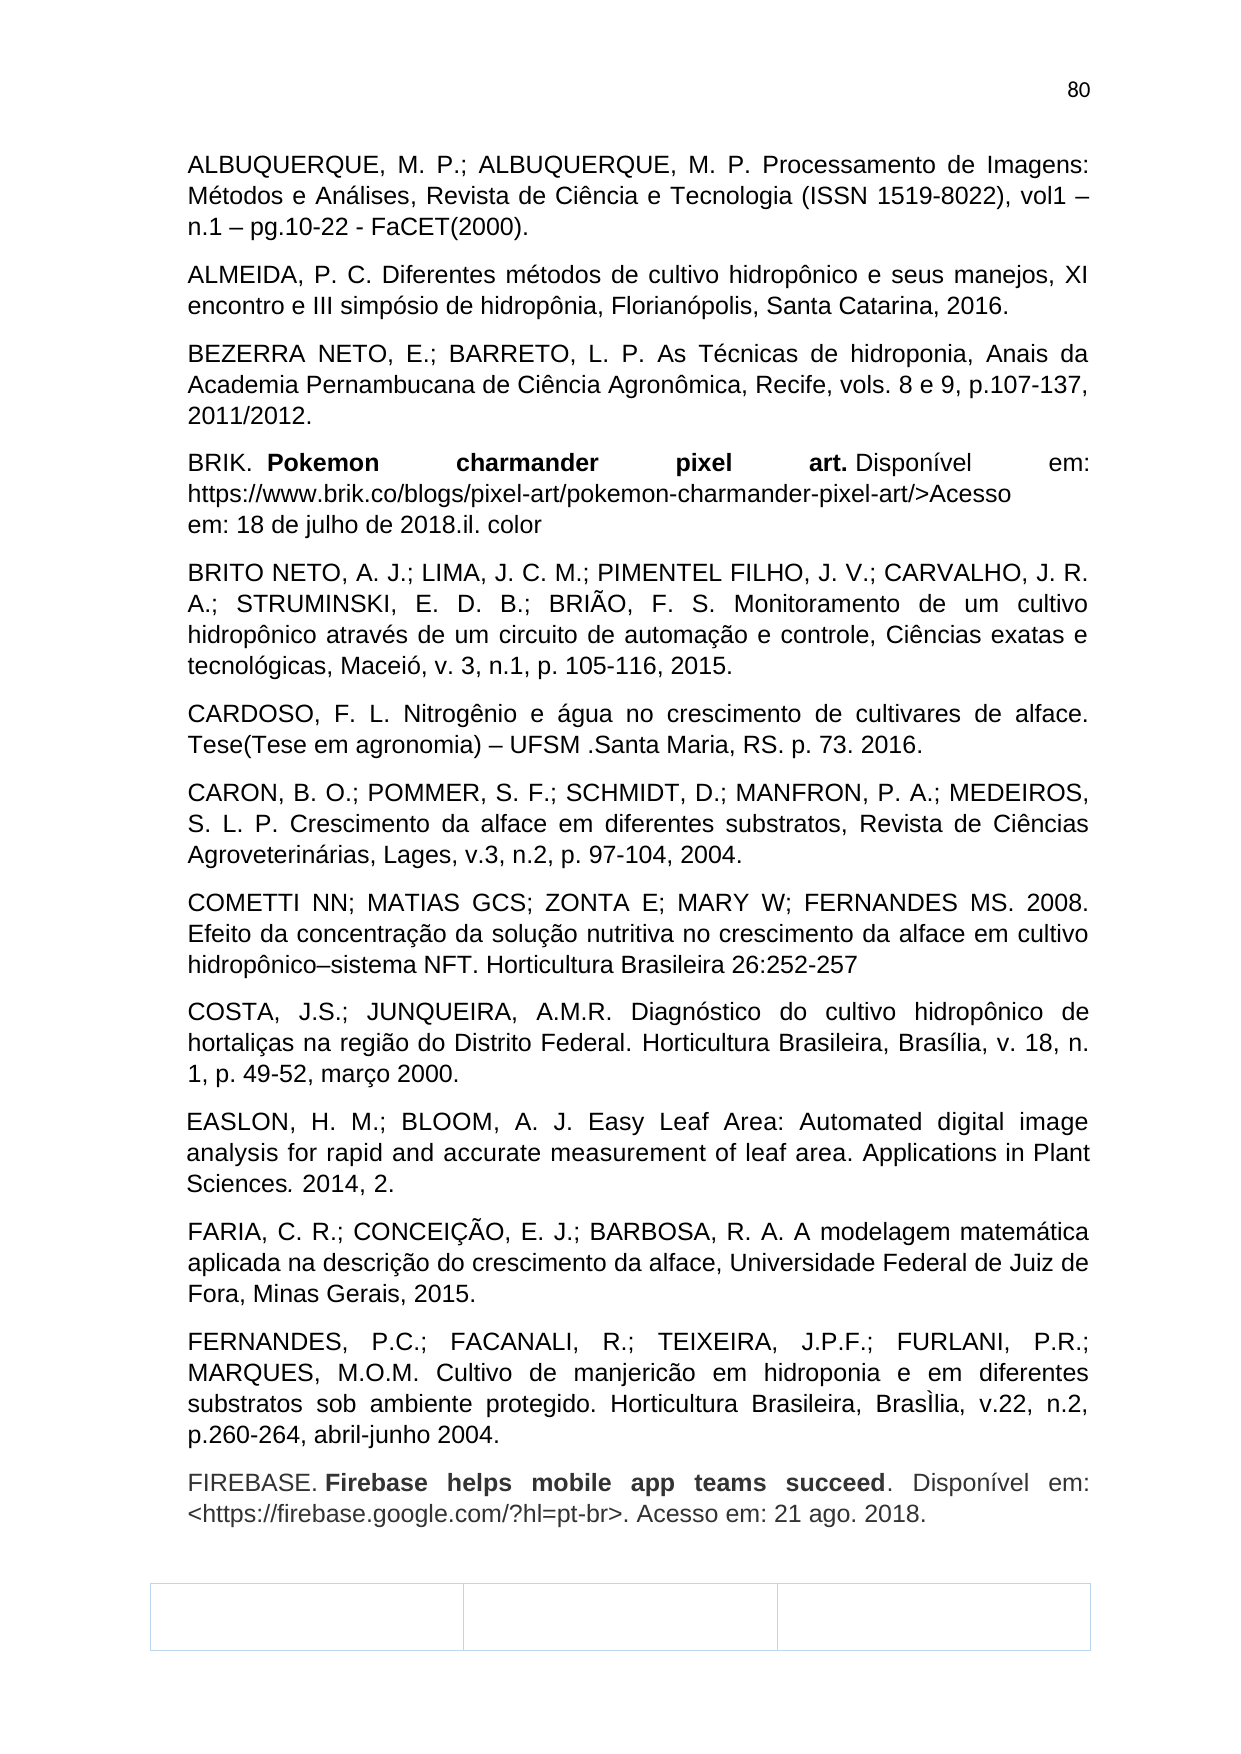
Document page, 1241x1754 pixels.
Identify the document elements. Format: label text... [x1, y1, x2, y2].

text BRIK. Pokemon charmander pixel art. Disponível em: https://www.brik.co/blogs/pixel-art/pokemon-charmander-pixel-art/>Acesso em: 18 de julho de 2018.il. color [187, 448, 1090, 539]
text CARDOSO, F. L. Nitrogênio e água no crescimento de cultivares de alface. Tese(Tese em agronomia) – UFSM .Santa Maria, RS. p. 73. 2016. [187, 699, 1090, 759]
text COSTA, J.S.; JUNQUEIRA, A.M.R. Diagnóstico do cultivo hidropônico de hortaliças na região do Distrito Federal. Horticultura Brasileira, Brasília, v. 18, n. 1, p. 49-52, março 2000. [187, 997, 1090, 1088]
text FERNANDES, P.C.; FACANALI, R.; TEIXEIRA, J.P.F.; FURLANI, P.R.; MARQUES, M.O.M. Cultivo de manjericão em hidroponia e em diferentes substratos sob ambiente protegido. Horticultura Brasileira, BrasÌlia, v.22, n.2, p.260-264, abril-junho 2004. [187, 1327, 1090, 1448]
text ALBUQUERQUE, M. P.; ALBUQUERQUE, M. P. Processamento de Imagens: Métodos e Análises, Revista de Ciência e Tecnologia (ISSN 1519-8022), vol1 – n.1 – pg.10-22 - FaCET(2000). [187, 150, 1090, 241]
text COMETTI NN; MATIAS GCS; ZONTA E; MARY W; FERNANDES MS. 2008. Efeito da concentração da solução nutritiva no crescimento da alface em cultivo hidropônico–sistema NFT. Horticultura Brasileira 26:252-257 [187, 887, 1090, 978]
text EASLON, H. M.; BLOOM, A. J. Easy Leaf Area: Automated digital image analysis for rapid and accurate measurement of leaf area. Applications in Plant Sciences. 2014, 2. [186, 1136, 1090, 1198]
text BEZERRA NETO, E.; BARRETO, L. P. As Técnicas de hidroponia, Anais da Academia Pernambucana de Ciência Agronômica, Recife, vols. 8 e 9, p.107-137, 2011/2012. [187, 338, 1090, 429]
text FARIA, C. R.; CONCEIÇÃO, E. J.; BARBOSA, R. A. A modelagem matemática aplicada na descrição do crescimento da alface, Universidade Federal de Juiz de Fora, Minas Gerais, 2015. [187, 1217, 1090, 1308]
text CARON, B. O.; POMMER, S. F.; SCHMIDT, D.; MANFRON, P. A.; MEDEIROS, S. L. P. Crescimento da alface em diferentes substratos, Revista de Ciências Agroveterinárias, Lages, v.3, n.2, p. 97-104, 2004. [187, 778, 1090, 868]
text FIREBASE. Firebase helps mobile app teams succeed. Disponível em: <https://firebase.google.com/?hl=pt-br>. Acesso em: 21 ago. 2018. [187, 1467, 1090, 1527]
text BRITO NETO, A. J.; LIMA, J. C. M.; PIMENTEL FILHO, J. V.; CARVALHO, J. R. A.; STRUMINSKI, E. D. B.; BRIÃO, F. S. Monitoramento de um cultivo hidropônico através de um circuito de automação e controle, Ciências exatas e tecnológicas, Maceió, v. 3, n.1, p. 105-116, 2015. [187, 558, 1090, 680]
text ALMEIDA, P. C. Diferentes métodos de cultivo hidropônico e seus manejos, XI encontro e III simpósio de hidropônia, Florianópolis, Santa Catarina, 2016. [187, 260, 1090, 319]
